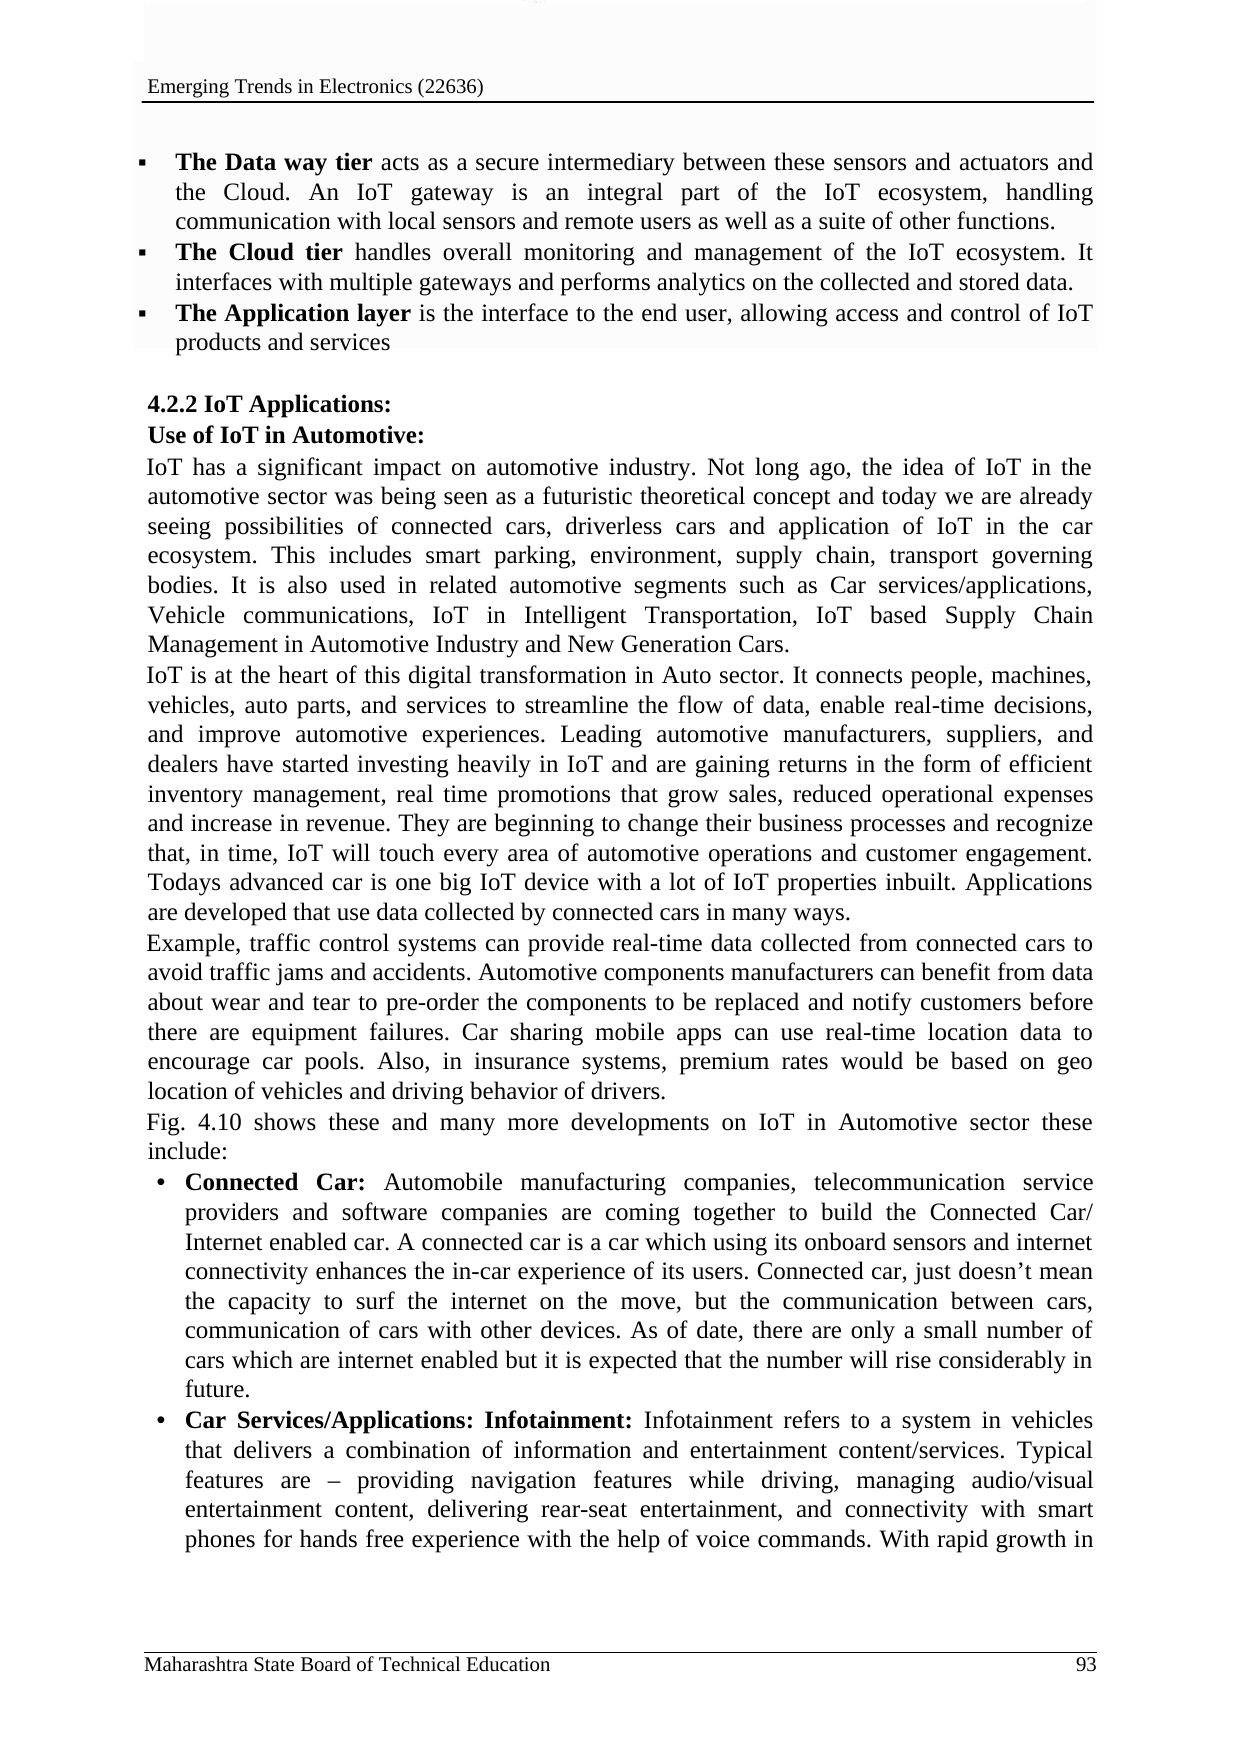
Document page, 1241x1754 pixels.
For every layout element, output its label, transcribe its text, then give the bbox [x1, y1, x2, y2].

list The Cloud tier handles overall monitoring and management of the IoT ecosystem. It interfaces with multiple gateways and performs analytics on the collected and stored data. [137, 237, 1094, 296]
text Example, traffic control systems can provide real-time data collected from connected cars to avoid traffic jams and accidents. Automotive components manufacturers can benefit from data about wear and tear to pre-order the components to be replaced and notify customers before there are equipment failures. Car sharing mobile apps can use real-time location data to encourage car pools. Also, in insurance systems, premium rates would be based on geo location of vehicles and driving behavior of drivers. [146, 928, 1094, 1104]
text IoT has a significant impact on automotive industry. Not long ago, the idea of IoT in the automotive sector was being seen as a futuristic theoretical concept and today we are already seeing possibilities of connected cars, driverless cars and application of IoT in the car ecosystem. This includes smart parking, environment, supply chain, transport governing bodies. It is also used in related automotive segments such as Car services/applications, Vehicle communications, IoT in Intelligent Transportation, IoT based Supply Chain Management in Automotive Industry and New Generation Cars. [146, 452, 1094, 658]
list The Data way tier acts as a secure intermediary between these sensors and actuators and the Cloud. An IoT gateway is an integral part of the IoT ecosystem, handling communication with local sensors and remote users as well as a suite of other functions. [137, 147, 1094, 235]
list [156, 1405, 1094, 1553]
text Fig. 4.10 shows these and many more developments on IoT in Automotive sector these include: [146, 1107, 1094, 1165]
text IoT is at the heart of this digital transformation in Auto sector. It connects people, machines, vehicles, auto parts, and services to streamline the flow of data, enable real-time decisions, and improve automotive experiences. Leading automotive manufacturers, suppliers, and dealers have started investing heavily in IoT and are gaining returns in the form of efficient inventory management, real time promotions that grow sales, reduced operational expenses and increase in revenue. They are beginning to change their business processes and recognize that, in time, IoT will touch every area of automotive operations and customer engagement. Todays advanced car is one big IoT device with a lot of IoT properties inbuilt. Applications are developed that use data collected by connected cars in many ways. [146, 660, 1094, 926]
text Use of IoT in Automotive: [147, 421, 1181, 449]
list The Application layer is the interface to the end user, allowing access and control of IoT products and services [137, 298, 1094, 356]
list Connected Car: Automobile manufacturing companies, telecommunication service providers and software companies are coming together to build the Connected Car/ Internet enabled car. A connected car is a car which using its onboard sensors and internet connectivity enhances the in-car experience of its users. Connected car, just doesn’t mean the capacity to surf the internet on the move, but the communication between cars, communication of cars with other devices. As of date, there are only a small number of cars which are internet enabled but it is expected that the number will rise considerably in future. [156, 1167, 1094, 1403]
text 4.2.2 IoT Applications: [147, 389, 1181, 418]
